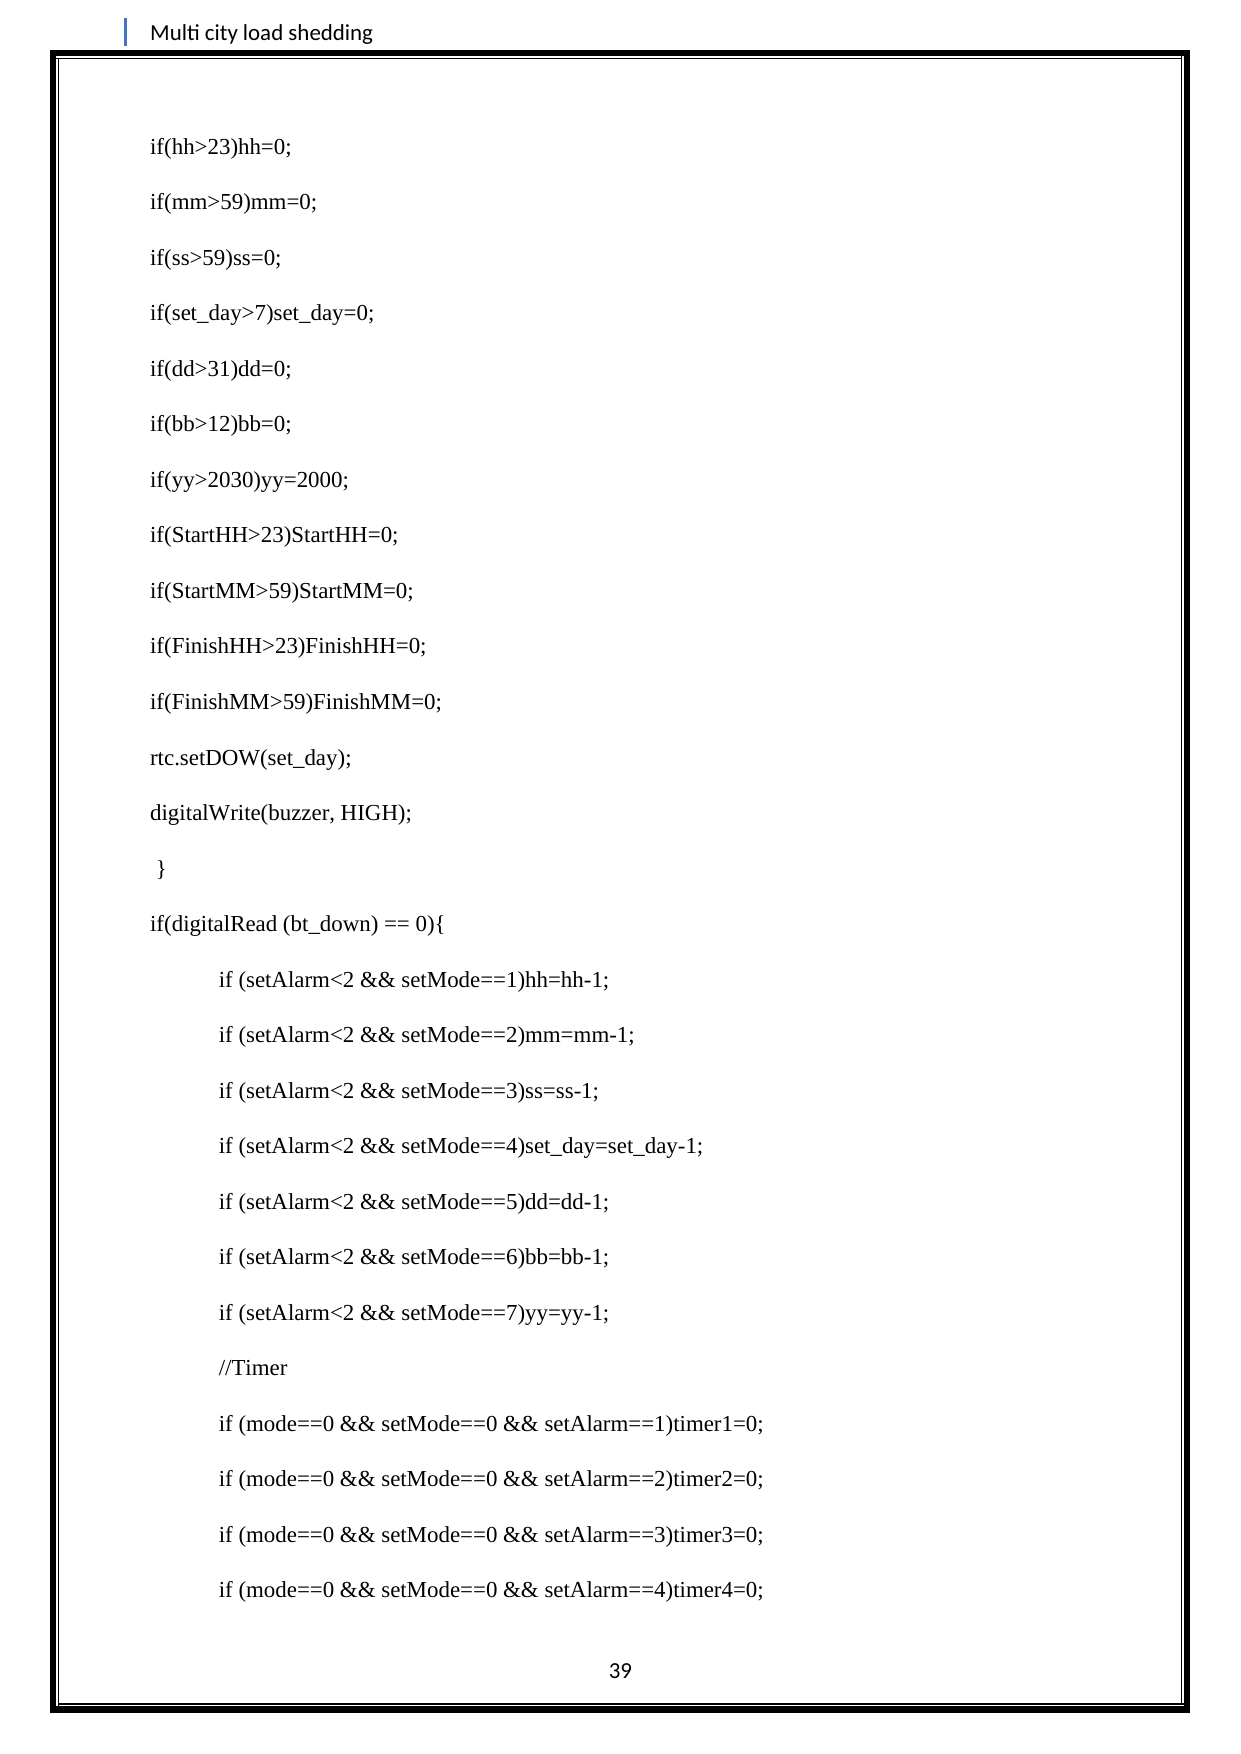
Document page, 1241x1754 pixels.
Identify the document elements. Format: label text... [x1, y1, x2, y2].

text if (mode==0 && setMode==0 && setAlarm==2)timer2=0; [150, 1465, 1090, 1492]
text if(ss>59)ss=0; [150, 244, 1090, 270]
text if(StartHH>23)StartHH=0; [150, 522, 1090, 548]
text if(FinishMM>59)FinishMM=0; [150, 688, 1090, 714]
text if (setAlarm<2 && setMode==4)set_day=set_day-1; [150, 1132, 1090, 1159]
text if(hh>23)hh=0; [150, 133, 1090, 159]
text digitalWrite(buzzer, HIGH); [150, 799, 1090, 826]
text if (mode==0 && setMode==0 && setAlarm==4)timer4=0; [150, 1576, 1090, 1603]
text if (setAlarm<2 && setMode==3)ss=ss-1; [150, 1077, 1090, 1103]
text if(set_day>7)set_day=0; [150, 299, 1090, 326]
text if (setAlarm<2 && setMode==5)dd=dd-1; [150, 1188, 1090, 1214]
text if (mode==0 && setMode==0 && setAlarm==1)timer1=0; [150, 1410, 1090, 1436]
text if (mode==0 && setMode==0 && setAlarm==3)timer3=0; [150, 1521, 1090, 1547]
text if(yy>2030)yy=2000; [150, 466, 1090, 492]
text rtc.setDOW(set_day); [150, 744, 1090, 770]
text if(digitalRead (bt_down) == 0){ [150, 910, 1090, 937]
text if (setAlarm<2 && setMode==7)yy=yy-1; [150, 1299, 1090, 1325]
text } [150, 855, 1090, 881]
text if (setAlarm<2 && setMode==1)hh=hh-1; [150, 966, 1090, 992]
text if(mm>59)mm=0; [150, 188, 1090, 215]
text if(StartMM>59)StartMM=0; [150, 577, 1090, 603]
text if(FinishHH>23)FinishHH=0; [150, 633, 1090, 659]
text if (setAlarm<2 && setMode==2)mm=mm-1; [150, 1021, 1090, 1048]
text if (setAlarm<2 && setMode==6)bb=bb-1; [150, 1243, 1090, 1270]
text //Timer [150, 1354, 1090, 1381]
text if(dd>31)dd=0; [150, 355, 1090, 381]
text if(bb>12)bb=0; [150, 411, 1090, 437]
